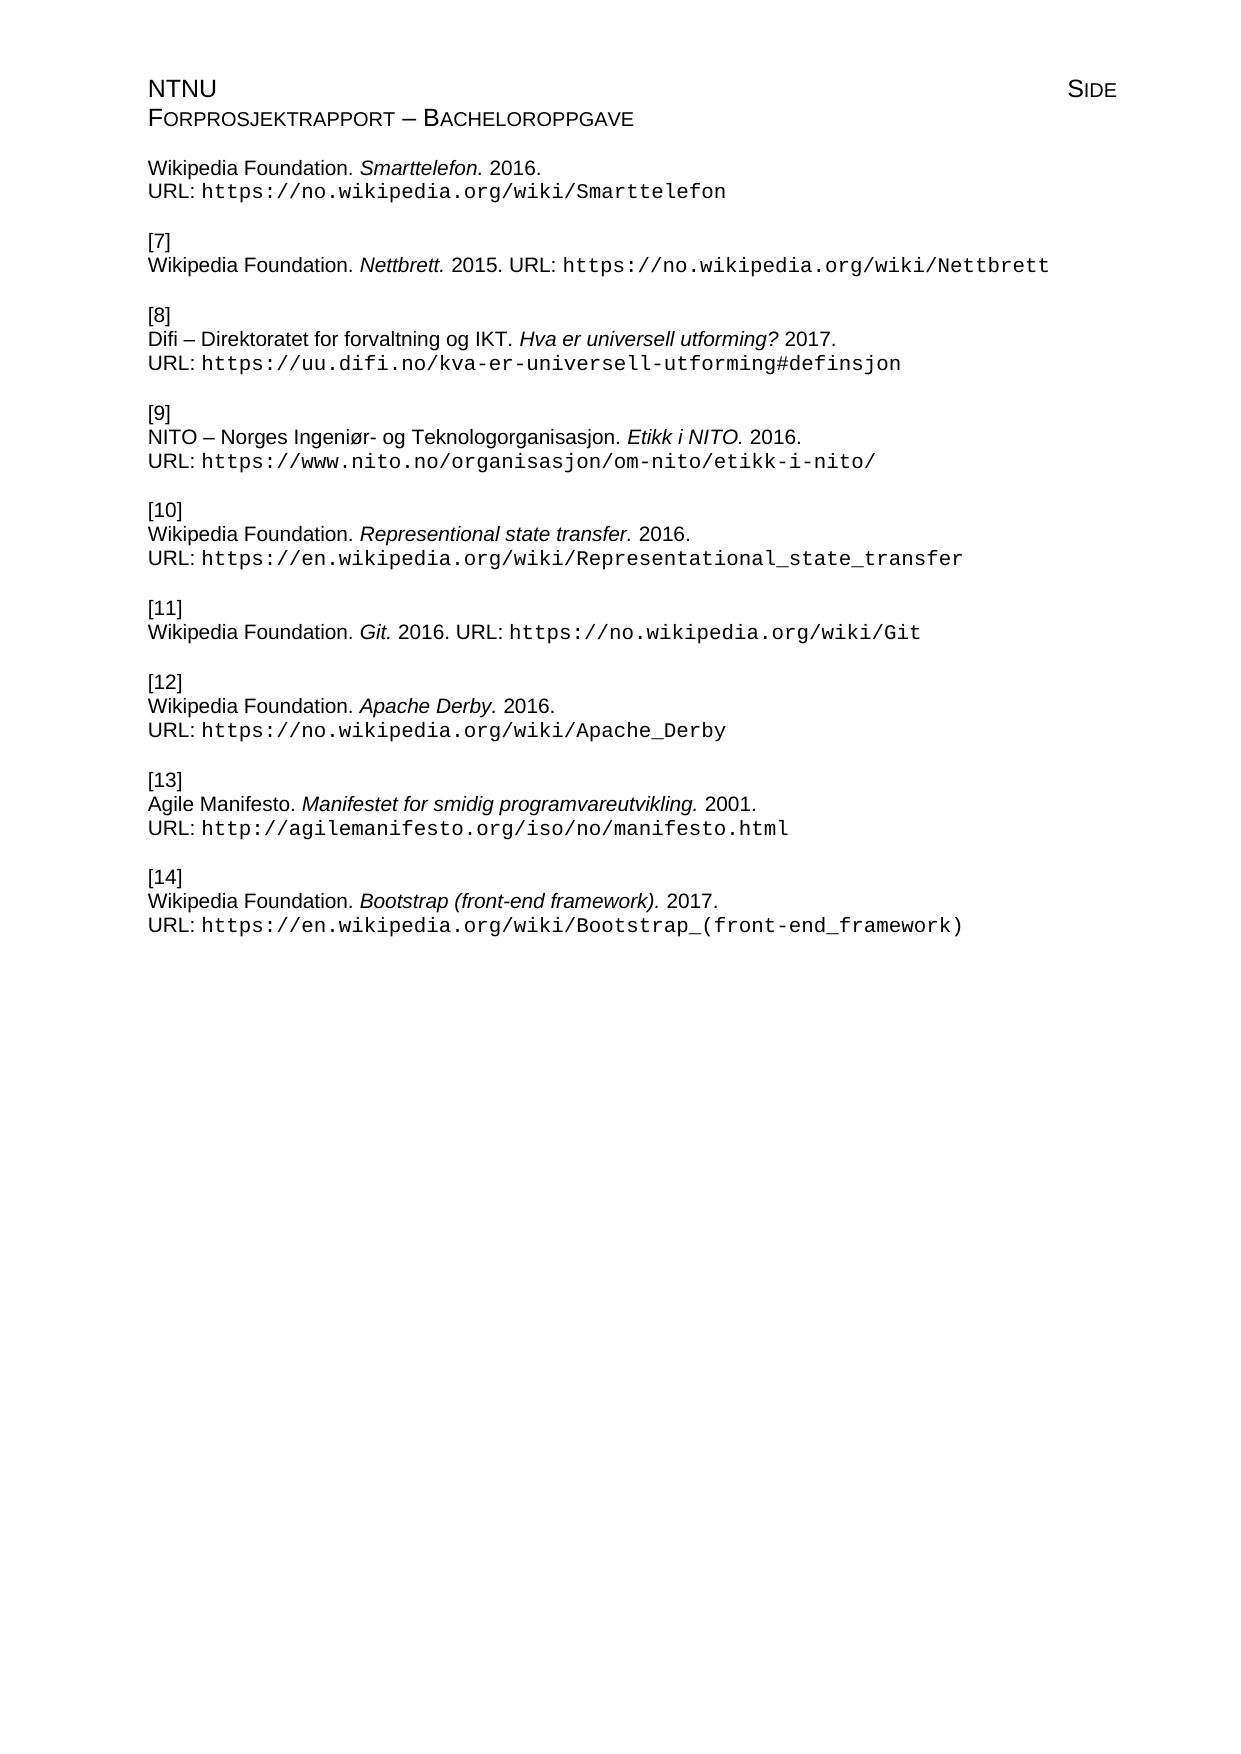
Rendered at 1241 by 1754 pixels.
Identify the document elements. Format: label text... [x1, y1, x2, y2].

text NITO – Norges Ingeniør- og Teknologorganisasjon. Etikk i NITO. 2016. URL: https://www.nito.no/organisasjon/om-nito/etikk-i-nito/ [148, 424, 1092, 474]
text [7] [148, 229, 1092, 253]
text Wikipedia Foundation. Nettbrett. 2015. URL: https://no.wikipedia.org/wiki/Nettbrett [148, 253, 1092, 279]
text [11] [148, 596, 1092, 620]
text [9] [148, 401, 1092, 424]
text [14] [148, 865, 1092, 889]
text [10] [148, 498, 1092, 522]
text [8] [148, 303, 1092, 327]
text Agile Manifesto. Manifestet for smidig programvareutvikling. 2001. URL: http://agilemanifesto.org/iso/no/manifesto.html [148, 791, 1092, 865]
text Difi – Direktoratet for forvaltning og IKT. Hva er universell utforming? 2017. URL: https://uu.difi.no/kva-er-universell-utforming#definsjon [148, 327, 1092, 377]
text Wikipedia Foundation. Bootstrap (front-end framework). 2017. URL: https://en.wikipedia.org/wiki/Bootstrap_(front-end_framework) [148, 889, 1092, 939]
text Wikipedia Foundation. Smarttelefon. 2016. URL: https://no.wikipedia.org/wiki/Smarttelefon [148, 155, 1092, 205]
text Wikipedia Foundation. Git. 2016. URL: https://no.wikipedia.org/wiki/Git [148, 620, 1092, 646]
text Wikipedia Foundation. Representional state transfer. 2016. URL: https://en.wikipedia.org/wiki/Representational_state_transfer [148, 522, 1092, 572]
text [13] [148, 767, 1092, 791]
text [12] [148, 670, 1092, 694]
text Wikipedia Foundation. Apache Derby. 2016. URL: https://no.wikipedia.org/wiki/Apache_Derby [148, 694, 1092, 743]
